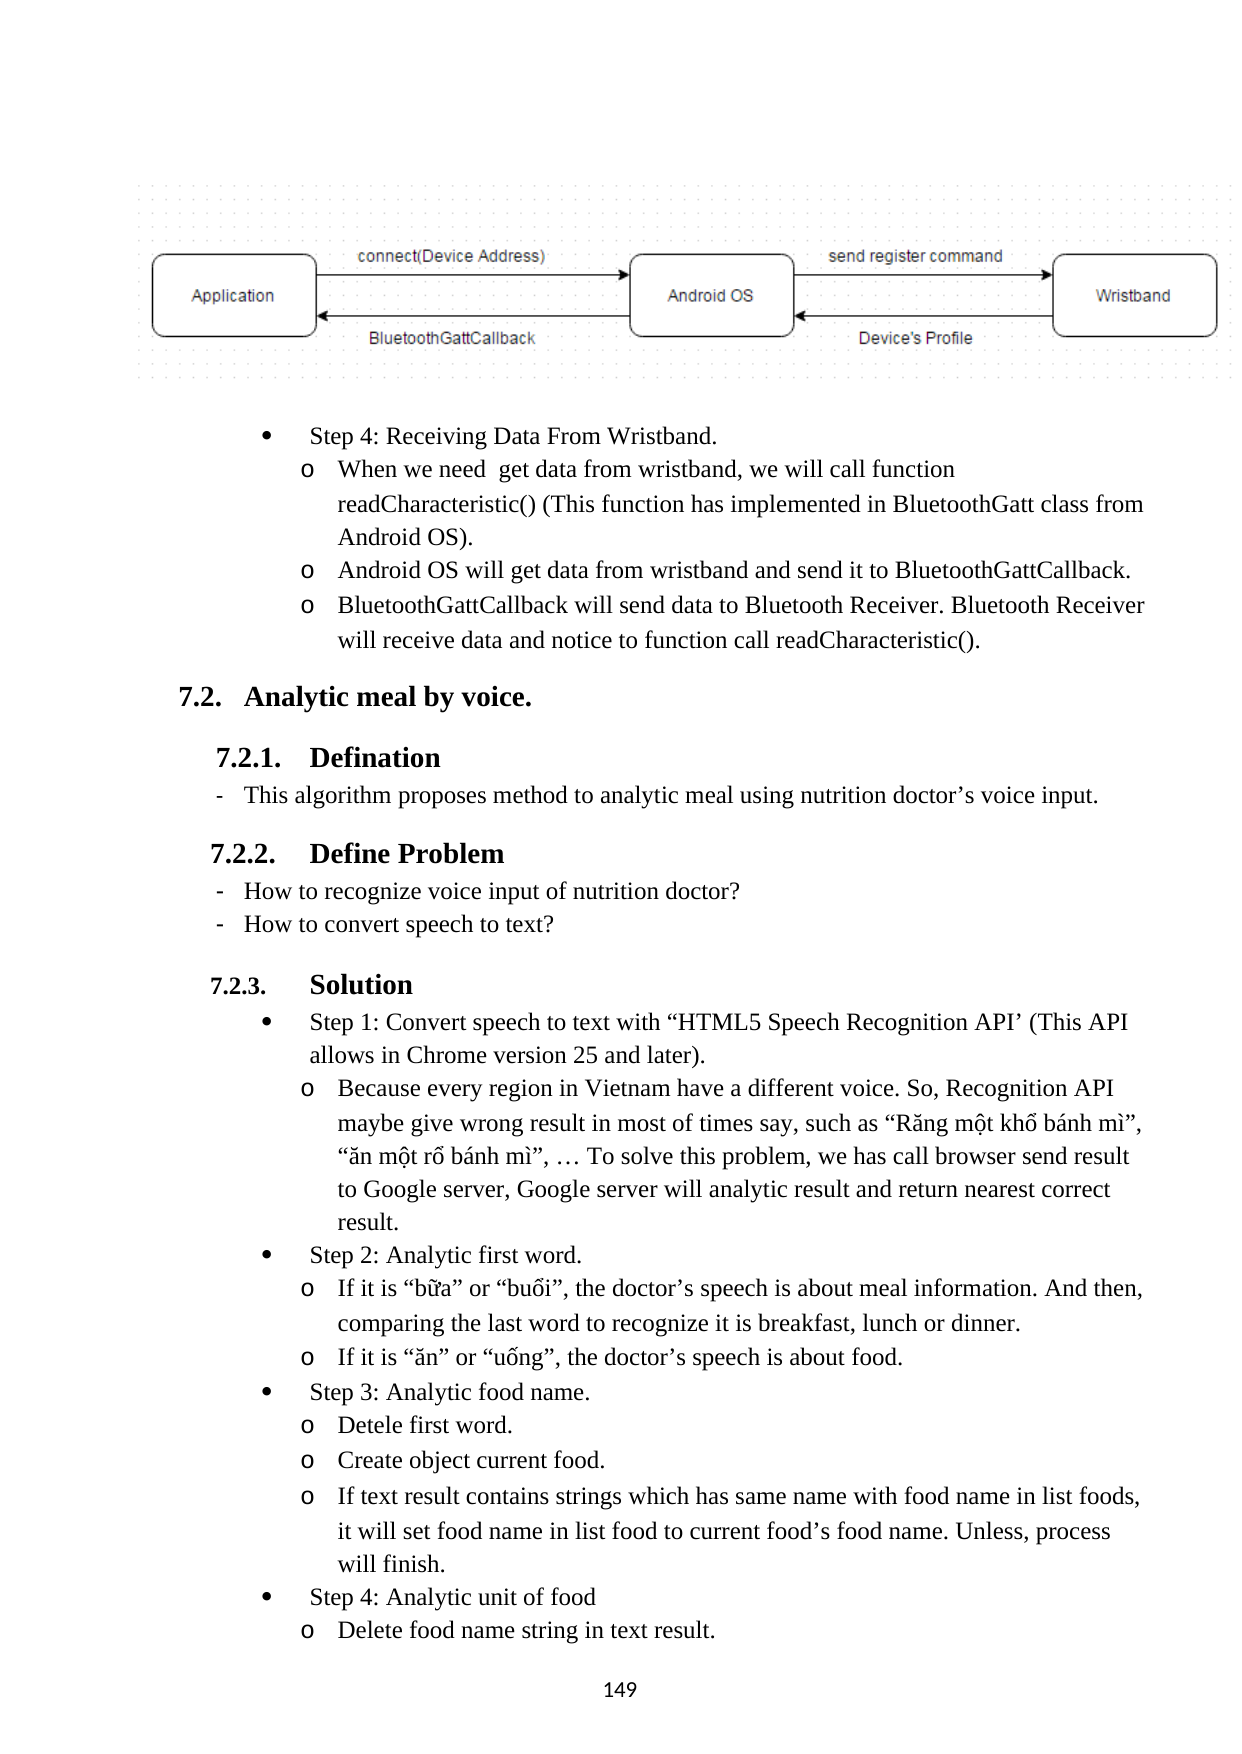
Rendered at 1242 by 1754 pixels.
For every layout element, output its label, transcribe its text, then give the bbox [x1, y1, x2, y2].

list Step 4: Receiving Data From Wristband. [262, 421, 1146, 449]
list If text result contains strings which has same name with food name in list foods, it will set food name in list food to current food’s food name. Unless, process will finish. [300, 1481, 1146, 1578]
list If it is “bữa” or “buổi”, the doctor’s speech is about meal information. And then, comparing the last word to recognize it is breakfast, lunch or dinner. [300, 1273, 1146, 1337]
subtitle Analytic meal by voice. [169, 679, 1146, 713]
list How to convert speech to text? [216, 909, 1146, 938]
subtitle Defination [216, 741, 1146, 774]
list When we need get data from wristband, we will call function readCharacteristic() (This function has implemented in BluetoothGatt class from Android OS). [300, 454, 1146, 551]
list Delete food name string in text result. [300, 1615, 1146, 1646]
list If it is “ăn” or “uống”, the doctor’s speech is about food. [300, 1342, 1146, 1372]
list Detele first word. [300, 1410, 1146, 1441]
subtitle Define Problem [210, 836, 1146, 870]
subtitle Solution [210, 967, 1146, 1001]
list Android OS will get data from wristband and send it to BluetoothGattCallback. [300, 555, 1146, 586]
list Step 1: Convert speech to text with “HTML5 Speech Recognition API’ (This API allows in Chrome version 25 and later). [262, 1007, 1146, 1069]
list Step 2: Analytic first word. [262, 1240, 1146, 1269]
list Step 4: Analytic unit of food [262, 1582, 1146, 1611]
list Because every region in Vietnam have a different voice. So, Recognition API maybe give wrong result in most of times say, such as “Răng một khổ bánh mì”, “ăn một rổ bánh mì”, … To solve this problem, we has call browser send result to Google server, Google server will analytic result and return nearest correct result. [300, 1073, 1146, 1236]
list Step 3: Analytic food name. [262, 1377, 1146, 1406]
list This algorithm proposes method to analytic meal using nutrition doctor’s voice input. [216, 780, 1146, 809]
list BluetoothGattCallback will send data to Bluetooth Receiver. Bluetooth Receiver will receive data and notice to function call readCharacteristic(). [300, 590, 1146, 654]
list How to recognize voice input of nutrition doctor? [216, 876, 1146, 905]
list Create object current food. [300, 1445, 1146, 1476]
picture [137, 184, 1234, 388]
